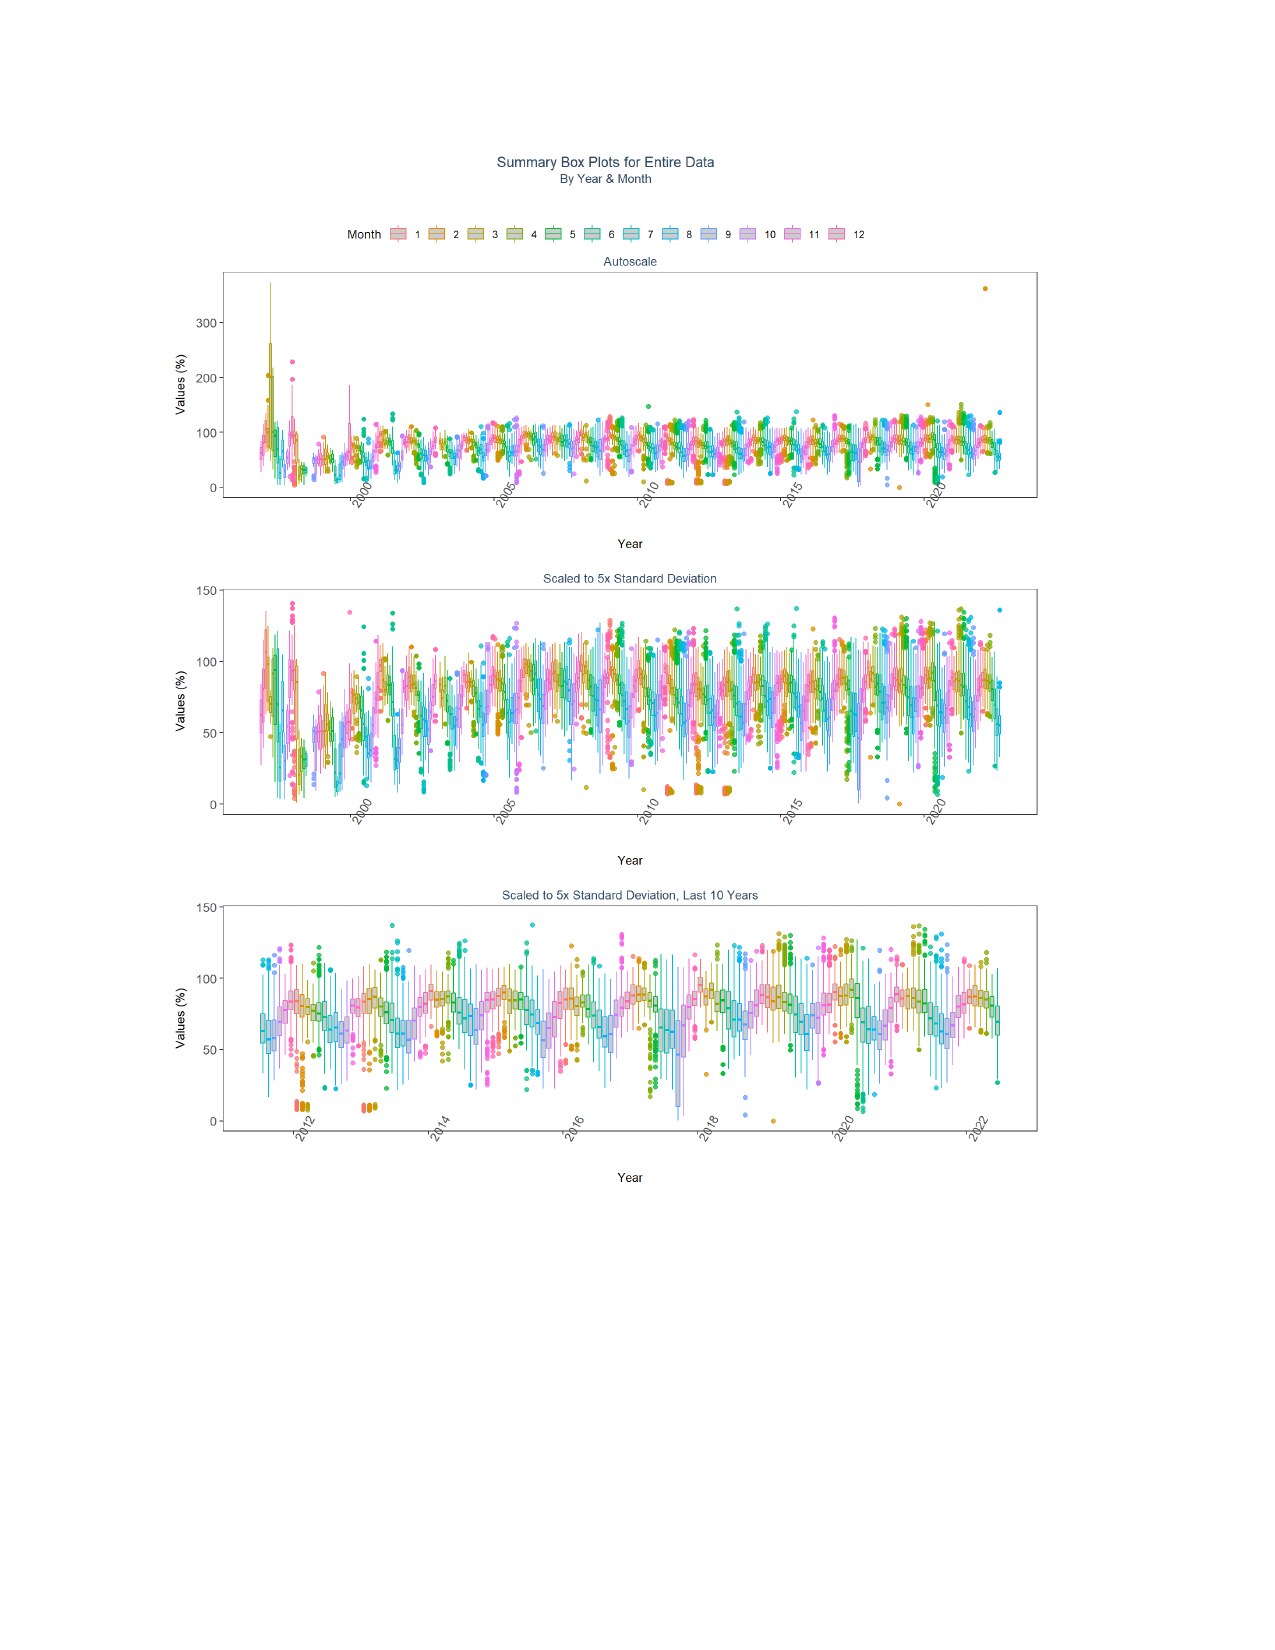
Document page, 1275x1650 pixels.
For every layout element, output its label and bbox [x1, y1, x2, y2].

picture [168, 150, 1044, 1200]
